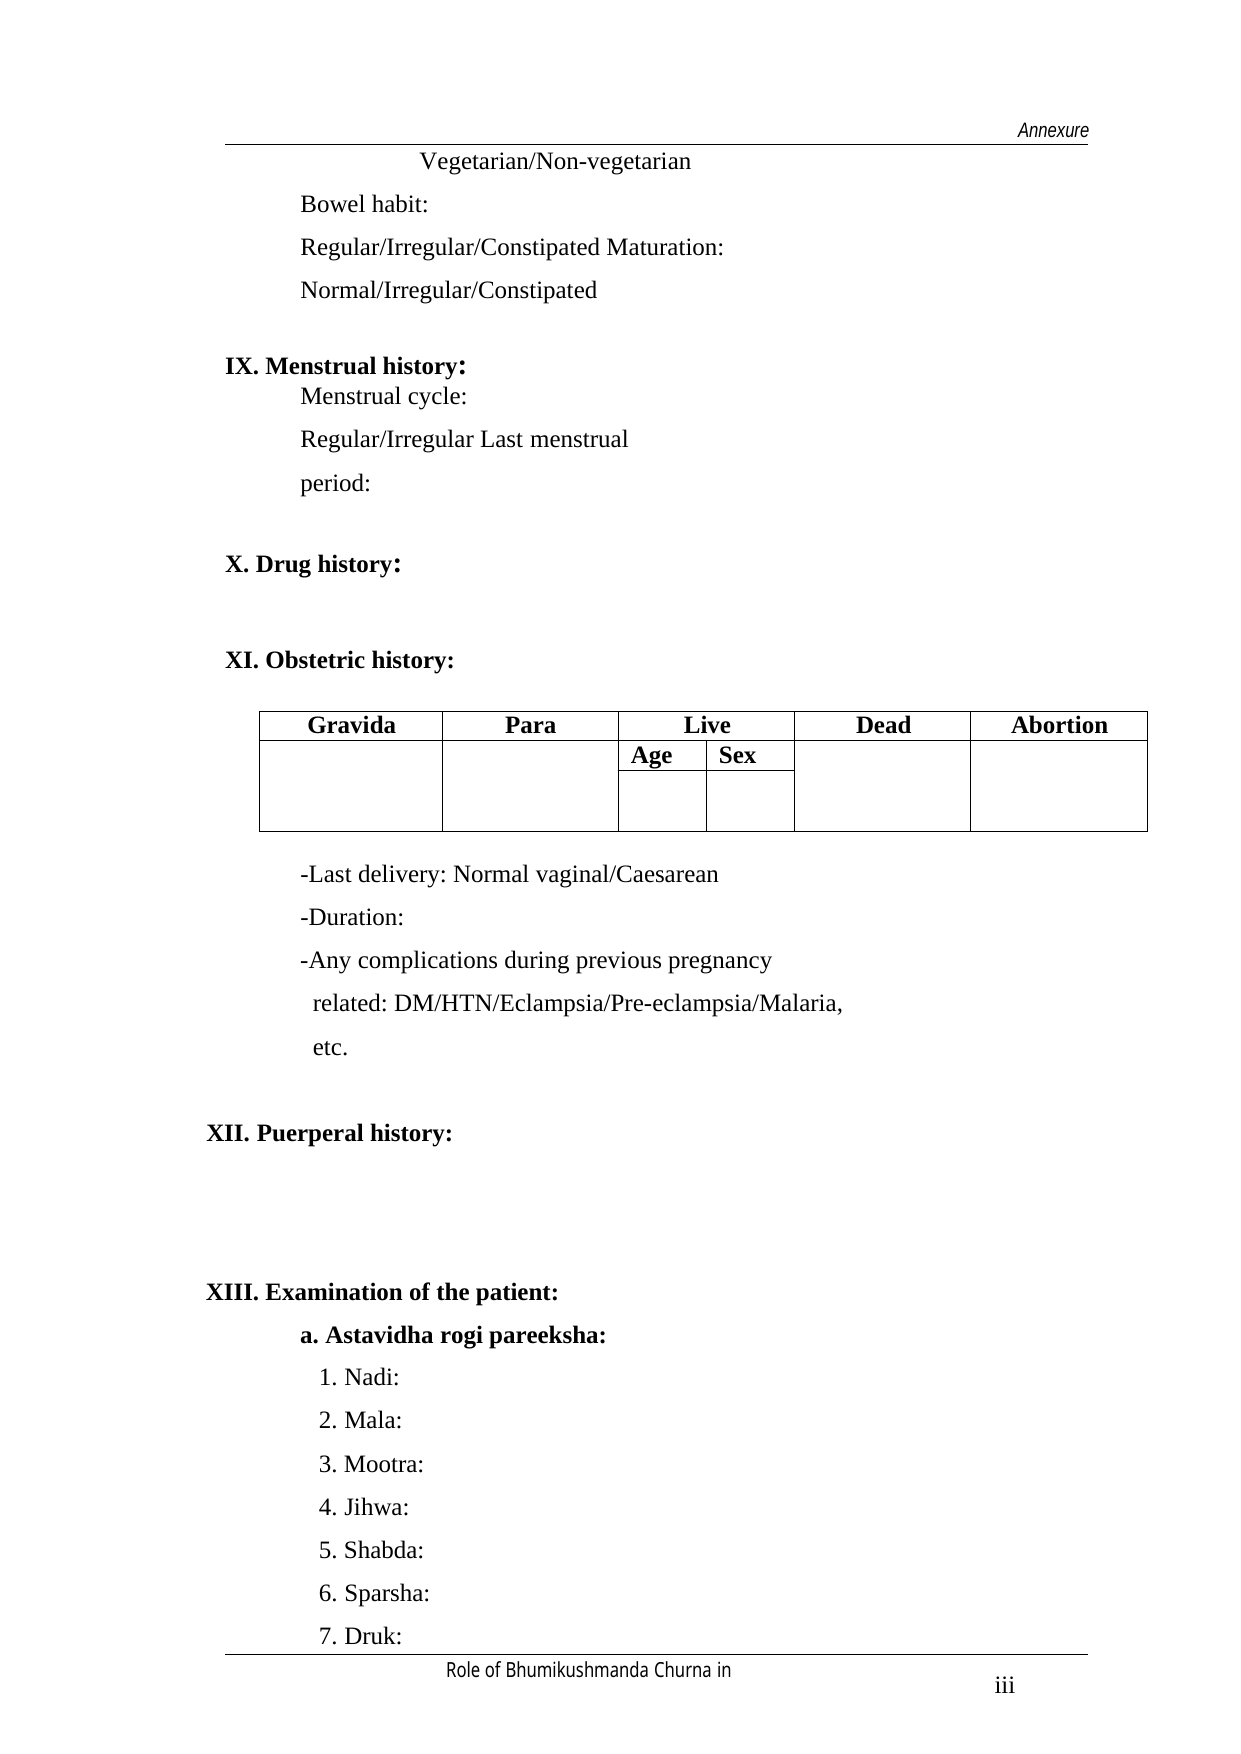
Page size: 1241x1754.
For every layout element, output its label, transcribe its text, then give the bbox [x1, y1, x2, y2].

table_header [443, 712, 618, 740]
subtitle Puerperal history: [206, 1118, 1159, 1147]
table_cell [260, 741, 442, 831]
text -Any complications during previous pregnancy related: DM/HTN/Eclampsia/Pre-eclampsia/Malaria, etc. [300, 945, 853, 1060]
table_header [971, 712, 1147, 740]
subtitle Drug history: [225, 545, 1159, 578]
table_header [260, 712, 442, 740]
subtitle Astavidha rogi pareeksha: [300, 1320, 1159, 1349]
text -Last delivery: Normal vaginal/Caesarean [300, 859, 1159, 888]
list Jihwa: [318, 1492, 1159, 1521]
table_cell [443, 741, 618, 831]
list Nadi: [318, 1362, 1159, 1391]
text -Duration: [300, 902, 1159, 931]
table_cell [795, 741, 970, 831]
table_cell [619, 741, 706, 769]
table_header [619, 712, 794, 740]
list Examination of the patient: [206, 1277, 1159, 1306]
text Vegetarian/Non-vegetarian Bowel habit: Regular/Irregular/Constipated Maturation: Normal/Irregular/Constipated [300, 146, 734, 304]
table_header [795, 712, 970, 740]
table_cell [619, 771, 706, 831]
list Mala: [318, 1406, 1159, 1434]
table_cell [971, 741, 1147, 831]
list Druk: [318, 1621, 1159, 1650]
text Menstrual cycle: Regular/Irregular Last menstrual period: [300, 381, 647, 496]
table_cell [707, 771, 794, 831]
subtitle Menstrual history: [225, 348, 1159, 381]
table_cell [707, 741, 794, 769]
list Shabda: [318, 1535, 1159, 1564]
list Mootra: [318, 1449, 1159, 1477]
list Obstetric history: [225, 645, 1159, 674]
list Sparsha: [318, 1578, 1159, 1607]
